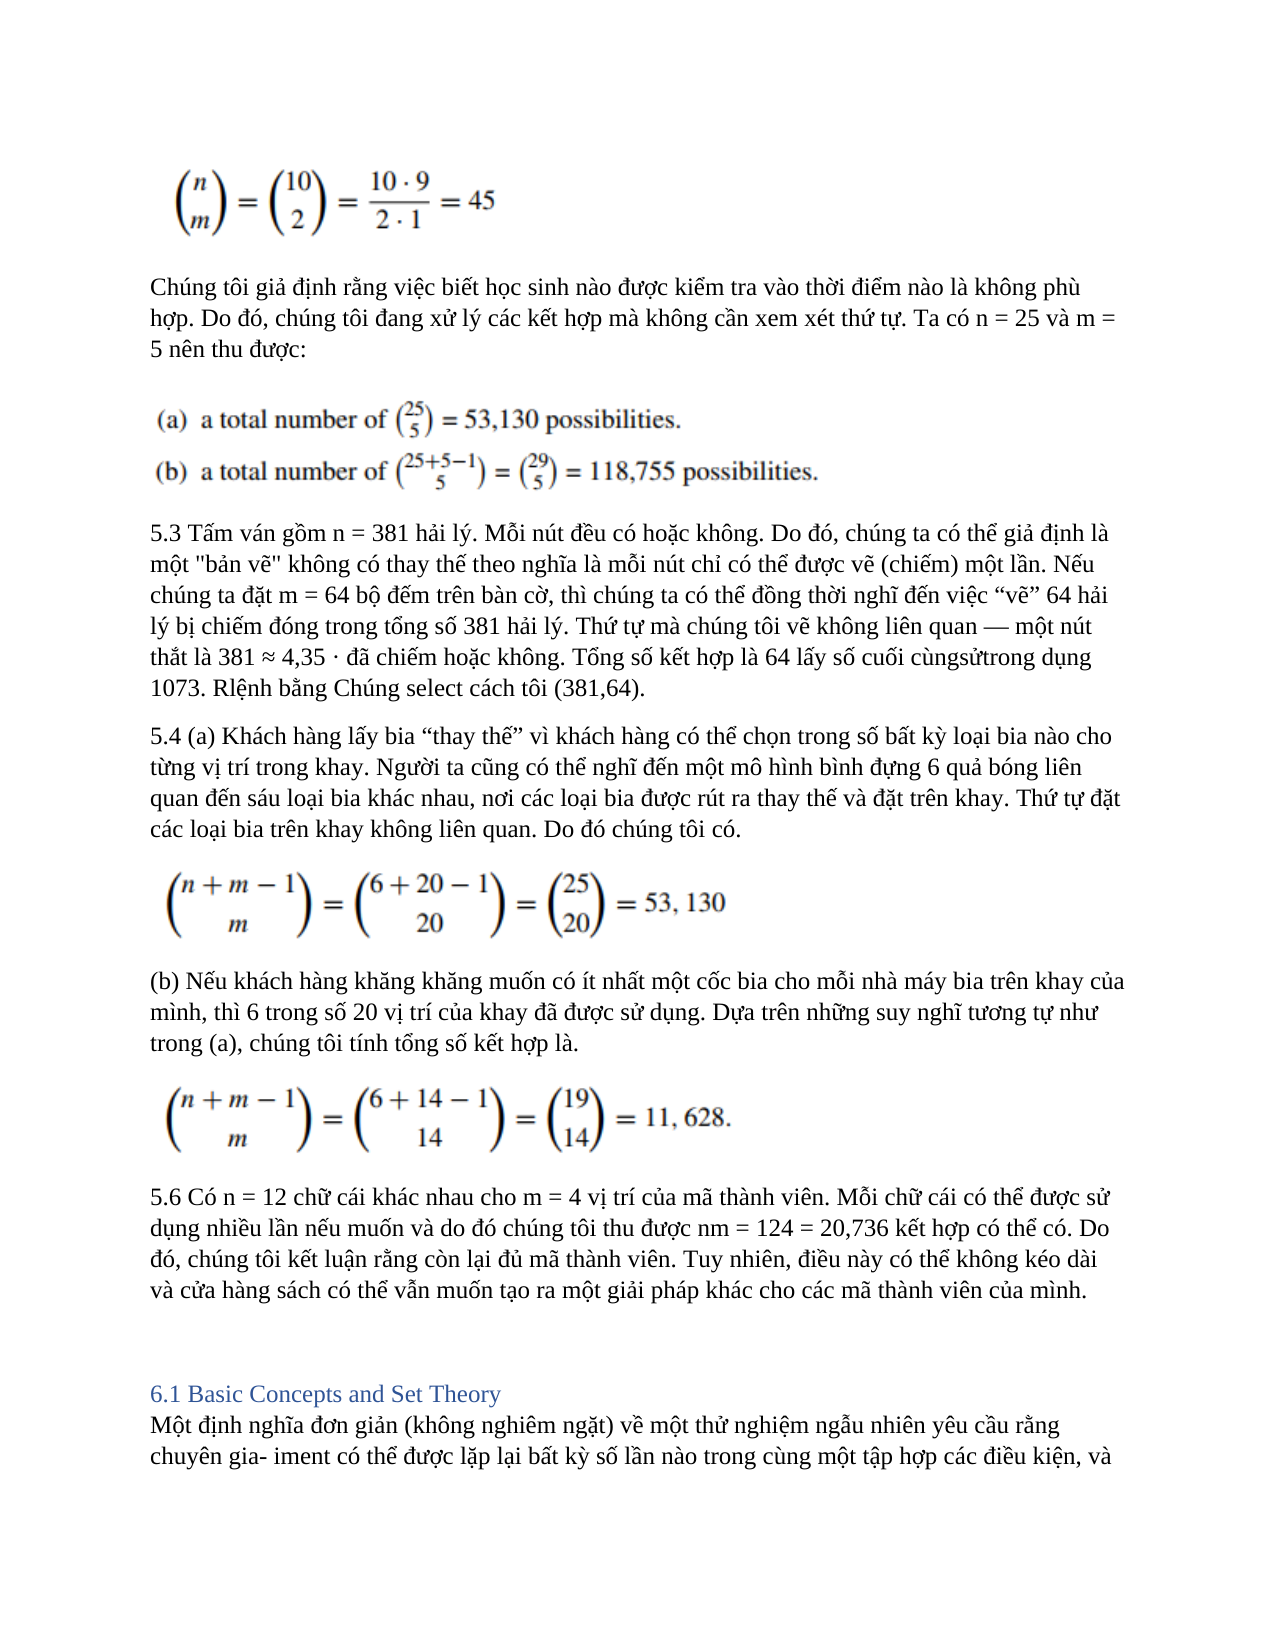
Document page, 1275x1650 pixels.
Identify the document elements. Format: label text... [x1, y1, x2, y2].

text (b) Nếu khách hàng khăng khăng muốn có ít nhất một cốc bia cho mỗi nhà máy bia trên khay của mình, thì 6 trong số 20 vị trí của khay đã được sử dụng. Dựa trên những suy nghĩ tương tự như trong (a), chúng tôi tính tổng số kết hợp là. [150, 966, 1125, 1057]
picture [150, 861, 746, 948]
picture [150, 381, 829, 499]
picture [150, 1076, 760, 1164]
text 5.4 (a) Khách hàng lấy bia “thay thế” vì khách hàng có thể chọn trong số bất kỳ loại bia nào cho từng vị trí trong khay. Người ta cũng có thể nghĩ đến một mô hình bình đựng 6 quả bóng liên quan đến sáu loại bia khác nhau, nơi các loại bia được rút ra thay thế và đặt trên khay. Thứ tự đặt các loại bia trên khay không liên quan. Do đó chúng tôi có. [150, 721, 1125, 843]
picture [150, 150, 519, 254]
text 5.6 Có n = 12 chữ cái khác nhau cho m = 4 vị trí của mã thành viên. Mỗi chữ cái có thể được sử dụng nhiều lần nếu muốn và do đó chúng tôi thu được nm = 124 = 20,736 kết hợp có thể có. Do đó, chúng tôi kết luận rằng còn lại đủ mã thành viên. Tuy nhiên, điều này có thể không kéo dài và cửa hàng sách có thể vẫn muốn tạo ra một giải pháp khác cho các mã thành viên của mình. [150, 1182, 1125, 1304]
text 5.3 Tấm ván gồm n = 381 hải lý. Mỗi nút đều có hoặc không. Do đó, chúng ta có thể giả định là một "bản vẽ" không có thay thế theo nghĩa là mỗi nút chỉ có thể được vẽ (chiếm) một lần. Nếu chúng ta đặt m = 64 bộ đếm trên bàn cờ, thì chúng ta có thể đồng thời nghĩ đến việc “vẽ” 64 hải lý bị chiếm đóng trong tổng số 381 hải lý. Thứ tự mà chúng tôi vẽ không liên quan — một nút thắt là 381 ≈ 4,35 · đã chiếm hoặc không. Tổng số kết hợp là 64 lấy số cuối cùngsửtrong dụng 1073. Rlệnh bằng Chúng select cách tôi (381,64). [150, 518, 1125, 702]
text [150, 1410, 1125, 1470]
subtitle 6.1 Basic Concepts and Set Theory [150, 1379, 1125, 1408]
text Chúng tôi giả định rằng việc biết học sinh nào được kiểm tra vào thời điểm nào là không phù hợp. Do đó, chúng tôi đang xử lý các kết hợp mà không cần xem xét thứ tự. Ta có n = 25 và m = 5 nên thu được: [150, 272, 1125, 363]
